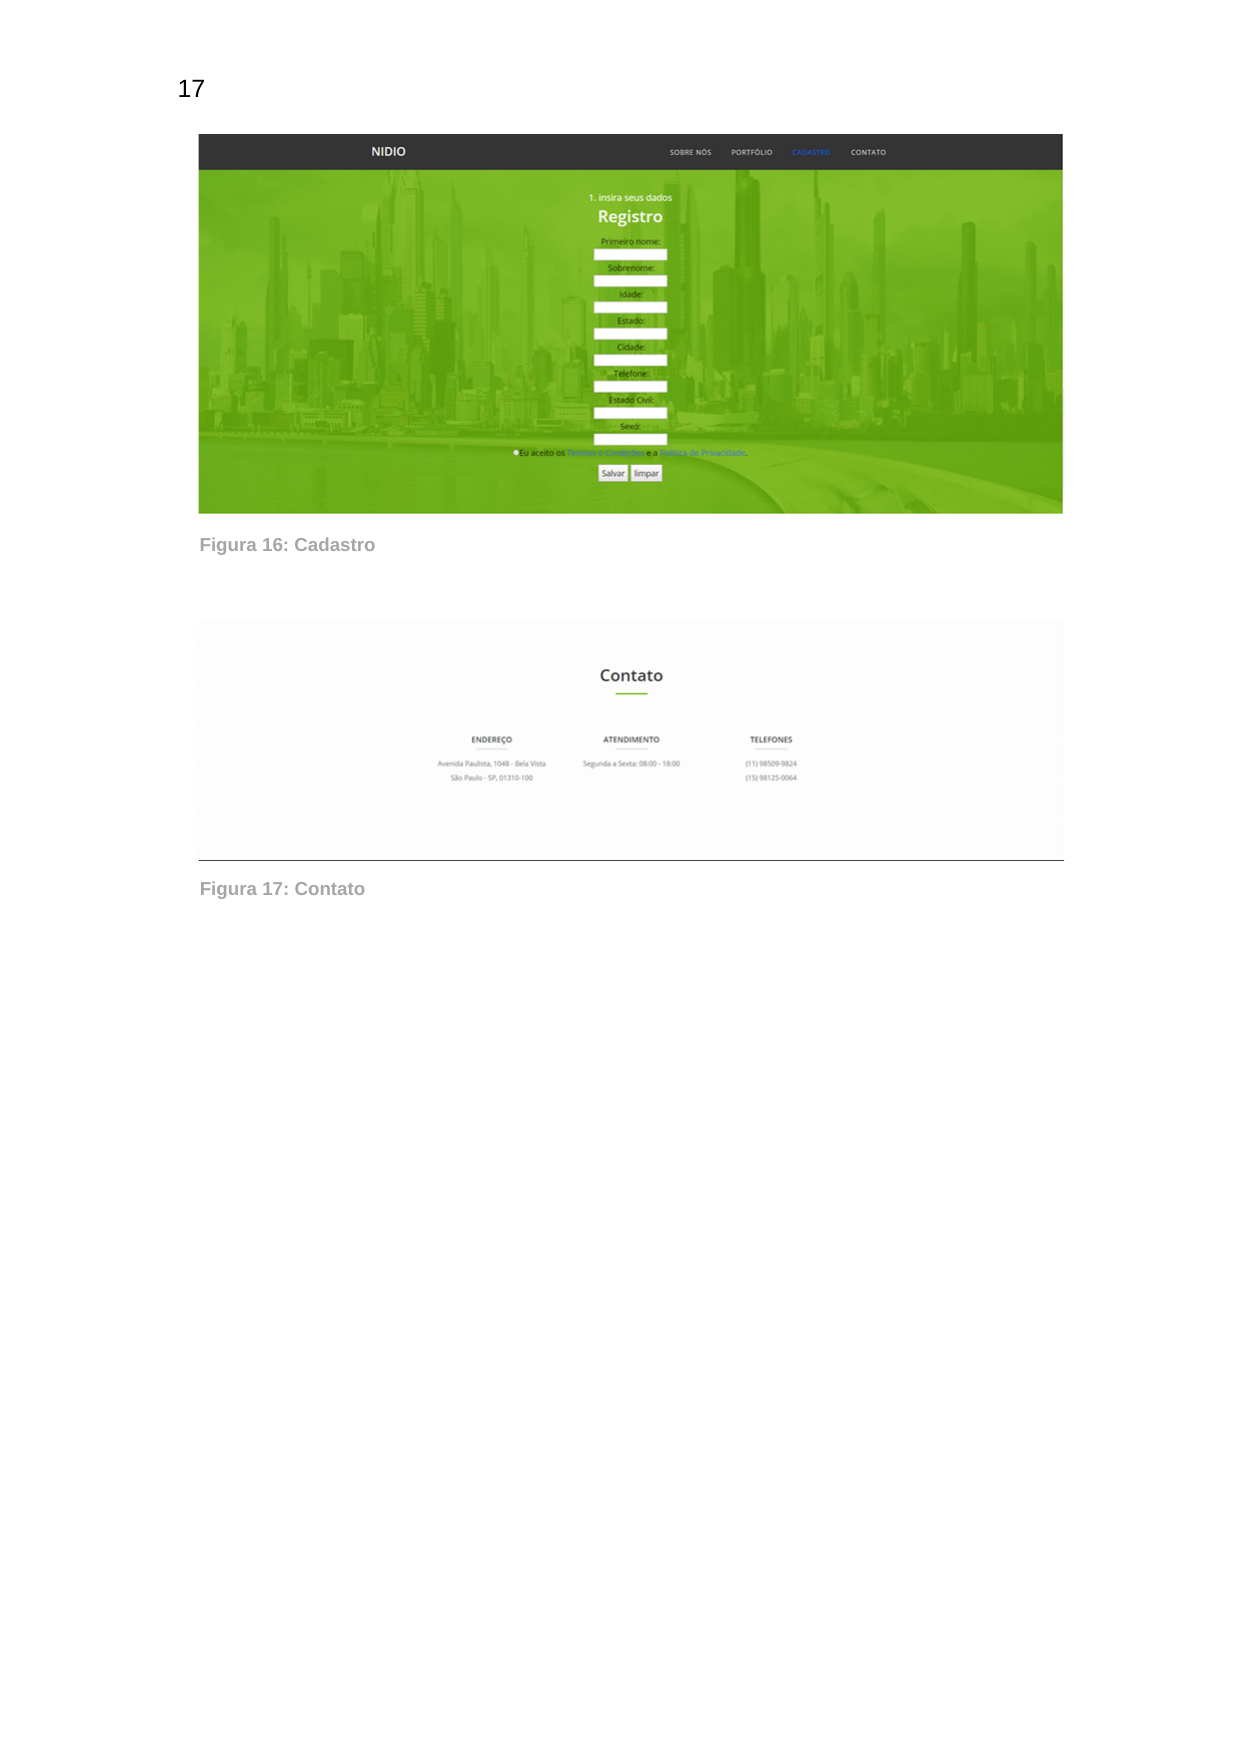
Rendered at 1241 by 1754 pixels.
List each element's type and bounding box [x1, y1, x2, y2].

picture [198, 621, 1065, 861]
picture [198, 134, 1065, 515]
